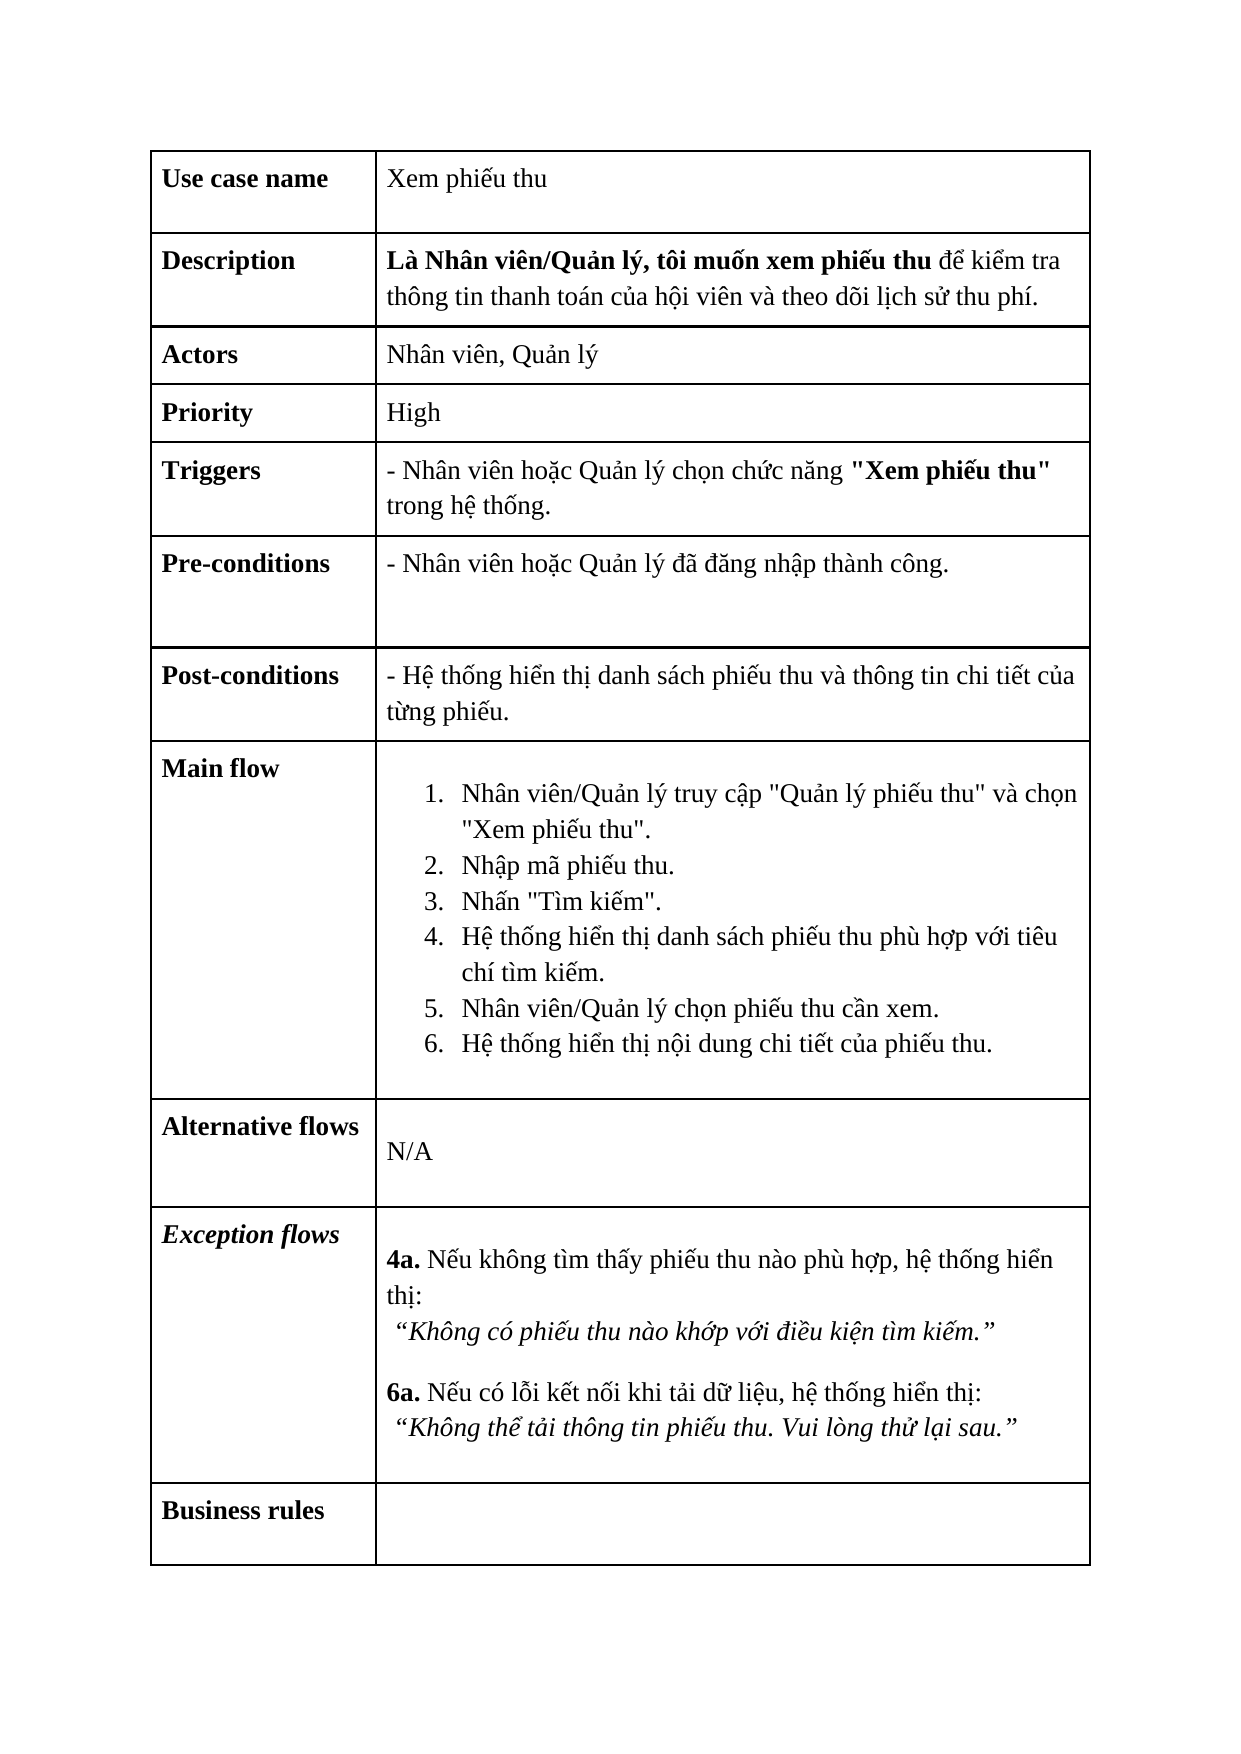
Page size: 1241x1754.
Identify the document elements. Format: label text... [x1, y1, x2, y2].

table_cell Pre-conditions [152, 537, 375, 646]
table_cell Main flow [152, 742, 375, 1098]
table_cell Alternative flows [152, 1100, 375, 1206]
table_cell Exception flows [152, 1208, 375, 1482]
table_cell Priority [152, 385, 375, 441]
table_cell Actors [152, 328, 375, 383]
table_cell Description [152, 234, 375, 325]
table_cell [377, 1484, 1089, 1563]
table_cell Business rules [152, 1484, 375, 1563]
table_cell Nhân viên/Quản lý truy cập "Quản lý phiếu thu" và chọn "Xem phiếu thu". Nhập mã phiếu thu. Nhấn "Tìm kiếm". Hệ thống hiển thị danh sách phiếu thu phù hợp với tiêu chí tìm kiếm. Nhân viên/Quản lý chọn phiếu thu cần xem. Hệ thống hiển thị nội dung chi tiết của phiếu thu. [377, 742, 1089, 1098]
table_cell Xem phiếu thu [377, 152, 1089, 232]
table_cell - Nhân viên hoặc Quản lý đã đăng nhập thành công. [377, 537, 1089, 646]
table_cell - Nhân viên hoặc Quản lý chọn chức năng "Xem phiếu thu" trong hệ thống. [377, 443, 1089, 535]
table_cell - Hệ thống hiển thị danh sách phiếu thu và thông tin chi tiết của từng phiếu. [377, 649, 1089, 740]
table_cell High [377, 385, 1089, 441]
table_cell Post-conditions [152, 649, 375, 740]
table_cell Triggers [152, 443, 375, 535]
table_cell Nhân viên, Quản lý [377, 328, 1089, 383]
table_cell Là Nhân viên/Quản lý, tôi muốn xem phiếu thu để kiểm tra thông tin thanh toán của hội viên và theo dõi lịch sử thu phí. [377, 234, 1089, 325]
table_cell 4a. Nếu không tìm thấy phiếu thu nào phù hợp, hệ thống hiển thị: “Không có phiếu thu nào khớp với điều kiện tìm kiếm.” 6a. Nếu có lỗi kết nối khi tải dữ liệu, hệ thống hiển thị: “Không thể tải thông tin phiếu thu. Vui lòng thử lại sau.” [377, 1208, 1089, 1482]
table_cell N/A [377, 1100, 1089, 1206]
table_cell Use case name [152, 152, 375, 232]
